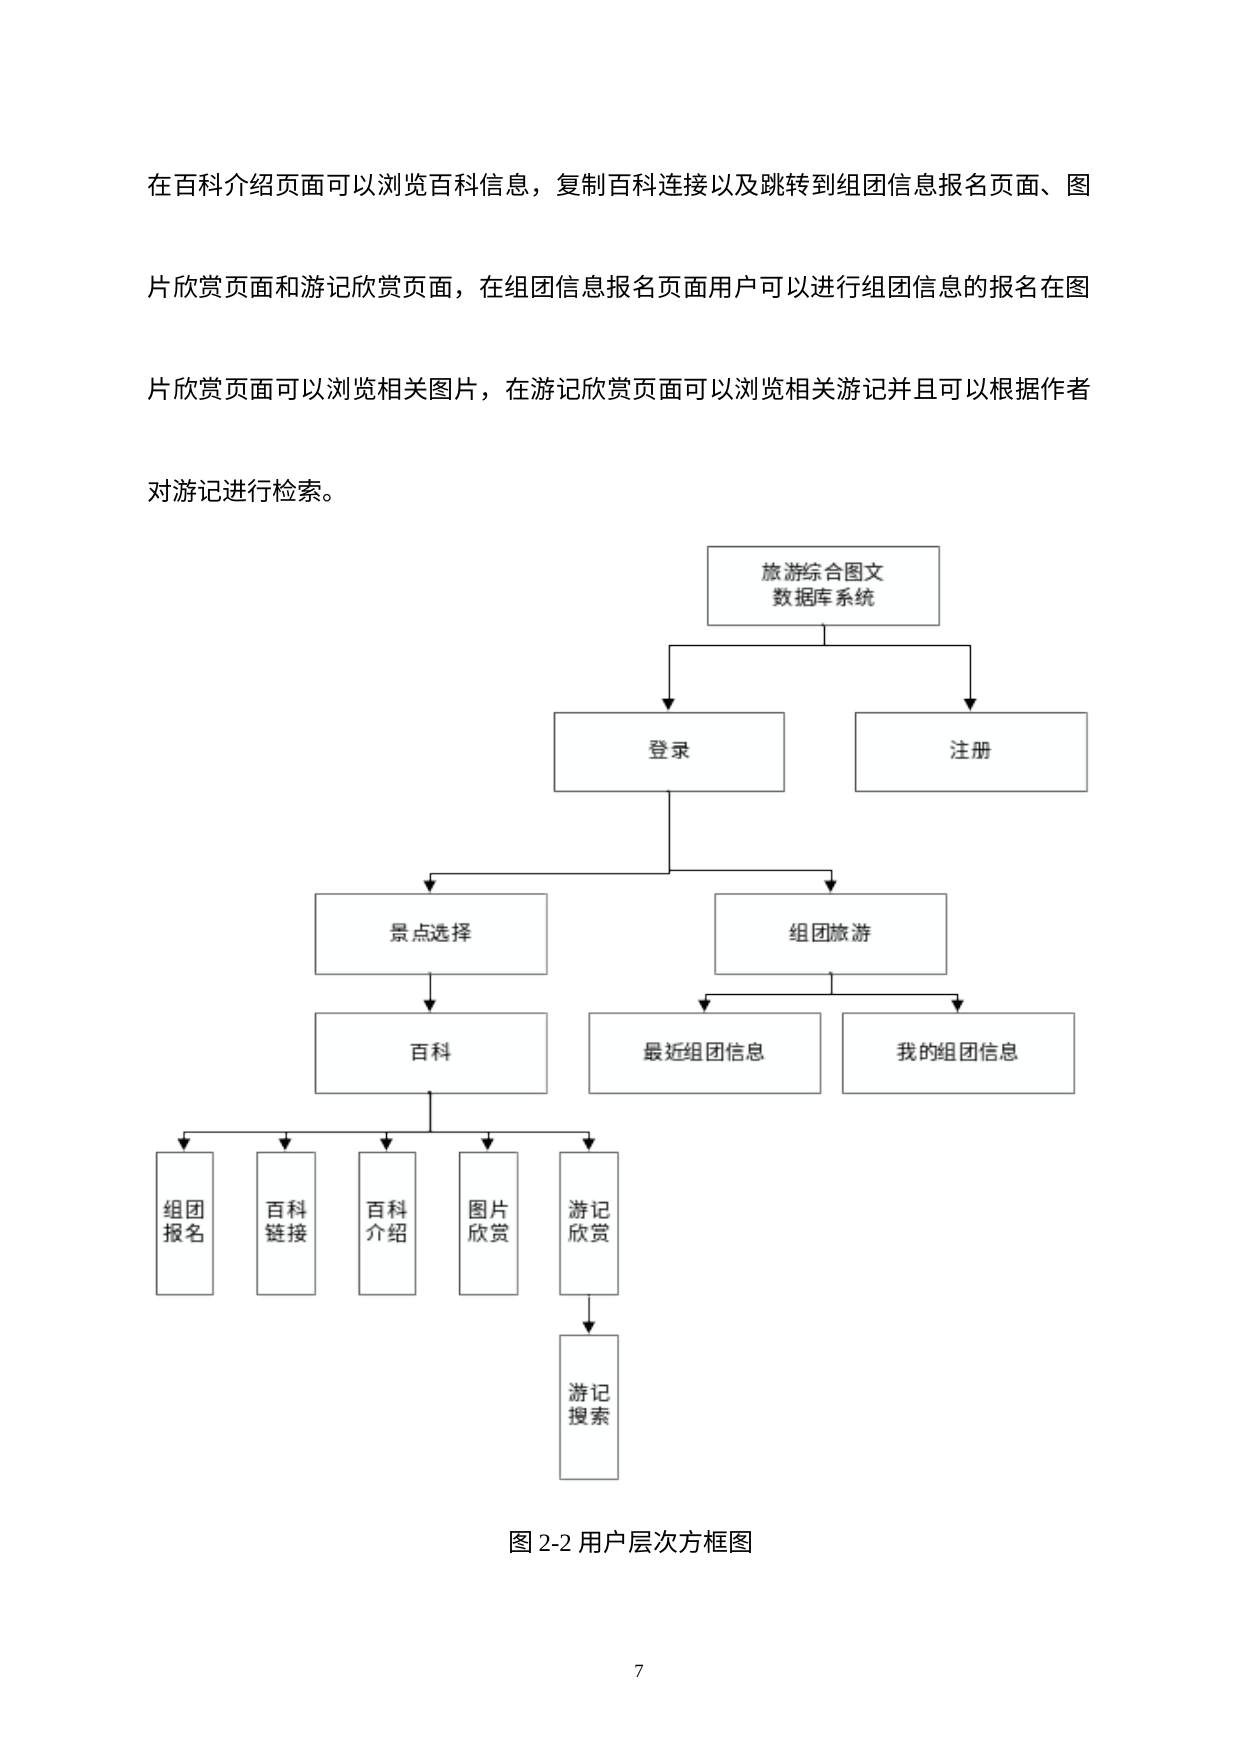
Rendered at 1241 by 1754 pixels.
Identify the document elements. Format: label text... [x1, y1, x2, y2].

text 图2-2 用户层次方框图 [148, 1507, 1092, 1574]
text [148, 150, 1092, 523]
